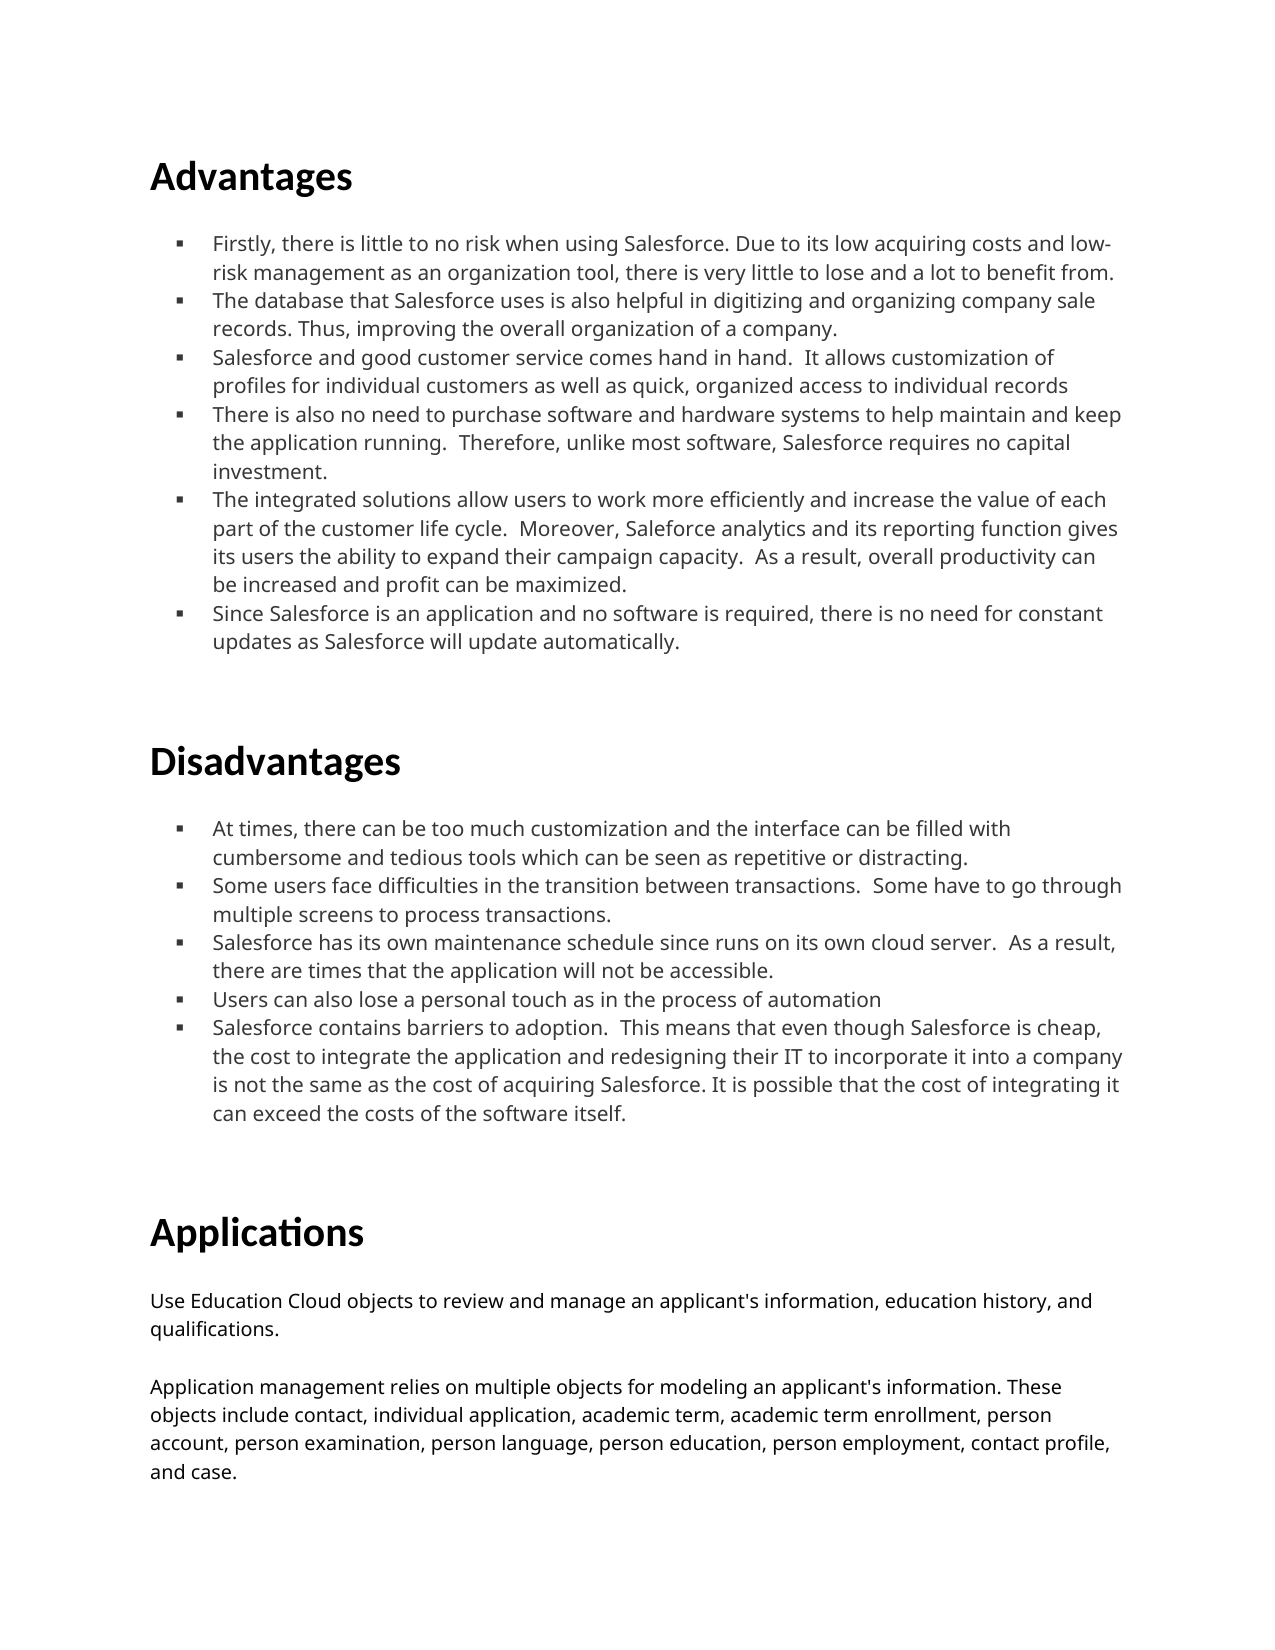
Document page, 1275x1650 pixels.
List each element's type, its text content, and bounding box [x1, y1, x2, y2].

list Salesforce contains barriers to adoption. This means that even though Salesforce is cheap, the cost to integrate the application and redesigning their IT to incorporate it into a company is not the same as the cost of acquiring Salesforce. It is possible that the cost of integrating it can exceed the costs of the software itself. [175, 1013, 1125, 1127]
list There is also no need to purchase software and hardware systems to help maintain and keep the application running. Therefore, unlike most software, Salesforce requires no capital investment. [175, 400, 1125, 485]
text Disadvantages [150, 735, 1125, 786]
list Some users face difficulties in the transition between transactions. Some have to go through multiple screens to process transactions. [175, 871, 1125, 928]
list The integrated solutions allow users to work more efficiently and increase the value of each part of the customer life cycle. Moreover, Saleforce analytics and its reporting function gives its users the ability to expand their campaign capacity. As a result, overall productivity can be increased and profit can be maximized. [175, 485, 1125, 599]
list The database that Salesforce uses is also helpful in digitizing and organizing company sale records. Thus, improving the overall organization of a company. [175, 286, 1125, 343]
text Use Education Cloud objects to review and manage an applicant's information, education history, and qualifications. [150, 1286, 1125, 1342]
list At times, there can be too much customization and the interface can be filled with cumbersome and tedious tools which can be seen as repetitive or distracting. [175, 814, 1125, 871]
list Firstly, there is little to no risk when using Salesforce. Due to its low acquiring costs and low-risk management as an organization tool, there is very little to lose and a lot to benefit from. [175, 229, 1125, 286]
text Advantages [150, 150, 1125, 201]
list Users can also lose a personal touch as in the process of automation [175, 985, 1125, 1013]
text Applications [150, 1206, 1125, 1257]
list Salesforce and good customer service comes hand in hand. It allows customization of profiles for individual customers as well as quick, organized access to individual records [175, 343, 1125, 400]
list Since Salesforce is an application and no software is required, there is no need for constant updates as Salesforce will update automatically. [175, 599, 1125, 656]
list Salesforce has its own maintenance schedule since runs on its own cloud server. As a result, there are times that the application will not be accessible. [175, 928, 1125, 985]
text Application management relies on multiple objects for modeling an applicant's information. These objects include contact, individual application, academic term, academic term enrollment, person account, person examination, person language, person education, person employment, contact profile, and case. [150, 1372, 1125, 1485]
